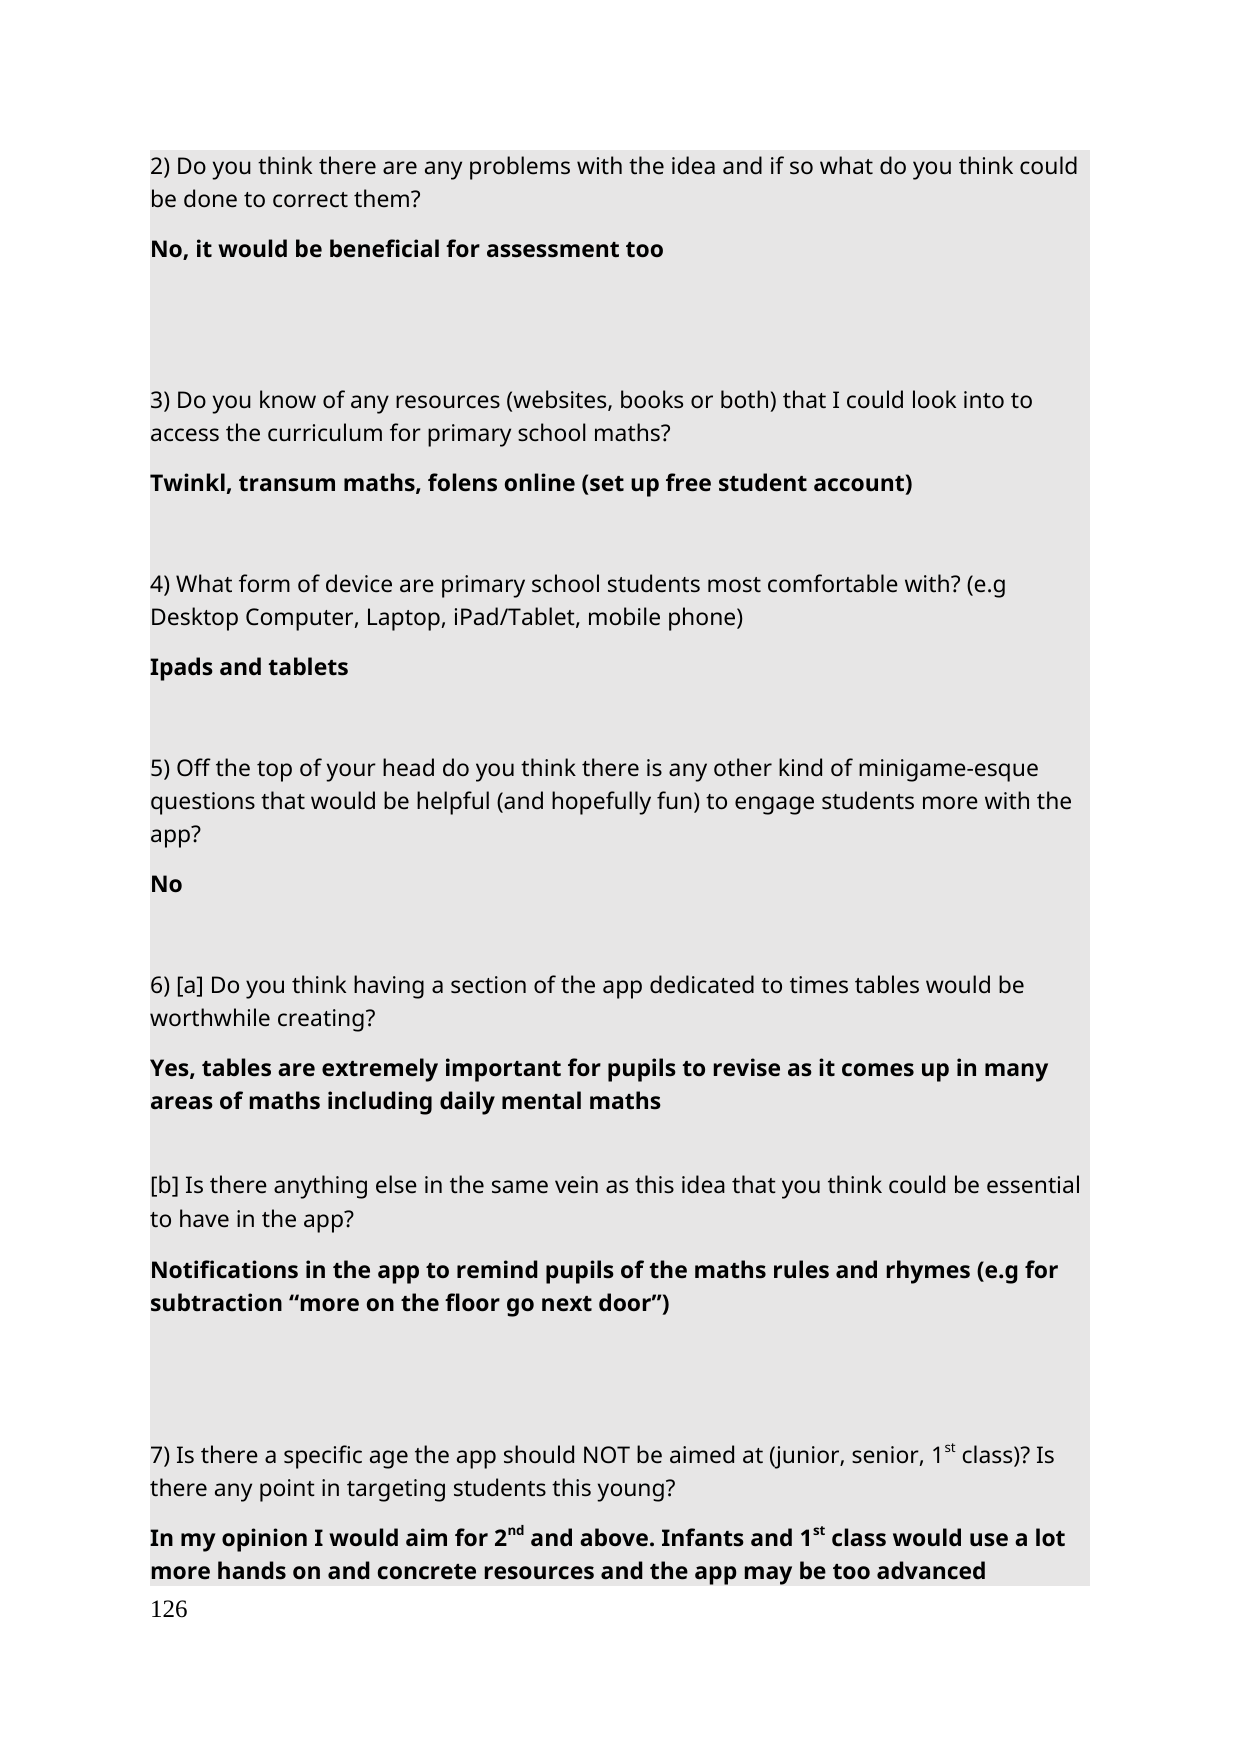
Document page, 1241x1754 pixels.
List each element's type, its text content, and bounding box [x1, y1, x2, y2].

text Twinkl, transum maths, folens online (set up free student account) [150, 467, 1090, 498]
text No [150, 868, 1090, 899]
text Yes, tables are extremely important for pupils to revise as it comes up in many areas of maths including daily mental maths [150, 1051, 1090, 1116]
text [b] Is there anything else in the same vein as this idea that you think could be essential to have in the app? [150, 1136, 1090, 1234]
text Notifications in the app to remind pupils of the maths rules and rhymes (e.g for subtraction “more on the floor go next door”) [150, 1253, 1090, 1318]
text 4) What form of device are primary school students most comfortable with? (e.g Desktop Computer, Laptop, iPad/Tablet, mobile phone) [150, 568, 1090, 632]
text Ipads and tablets [150, 651, 1090, 682]
text In my opinion I would aim for 2nd and above. Infants and 1st class would use a lot more hands on and concrete resources and the app may be too advanced [150, 1521, 1090, 1586]
text 6) [a] Do you think having a section of the app dedicated to times tables would be worthwhile creating? [150, 968, 1090, 1033]
text 3) Do you know of any resources (websites, books or both) that I could look into to access the curriculum for primary school maths? [150, 384, 1090, 448]
text No, it would be beneficial for assessment too [150, 233, 1090, 264]
text 5) Off the top of your head do you think there is any other kind of minigame-esque questions that would be helpful (and hopefully fun) to engage students more with the app? [150, 752, 1090, 849]
text 2) Do you think there are any problems with the idea and if so what do you think could be done to correct them? [150, 150, 1090, 214]
text 7) Is there a specific age the app should NOT be aimed at (junior, senior, 1st class)? Is there any point in targeting students this young? [150, 1438, 1090, 1503]
